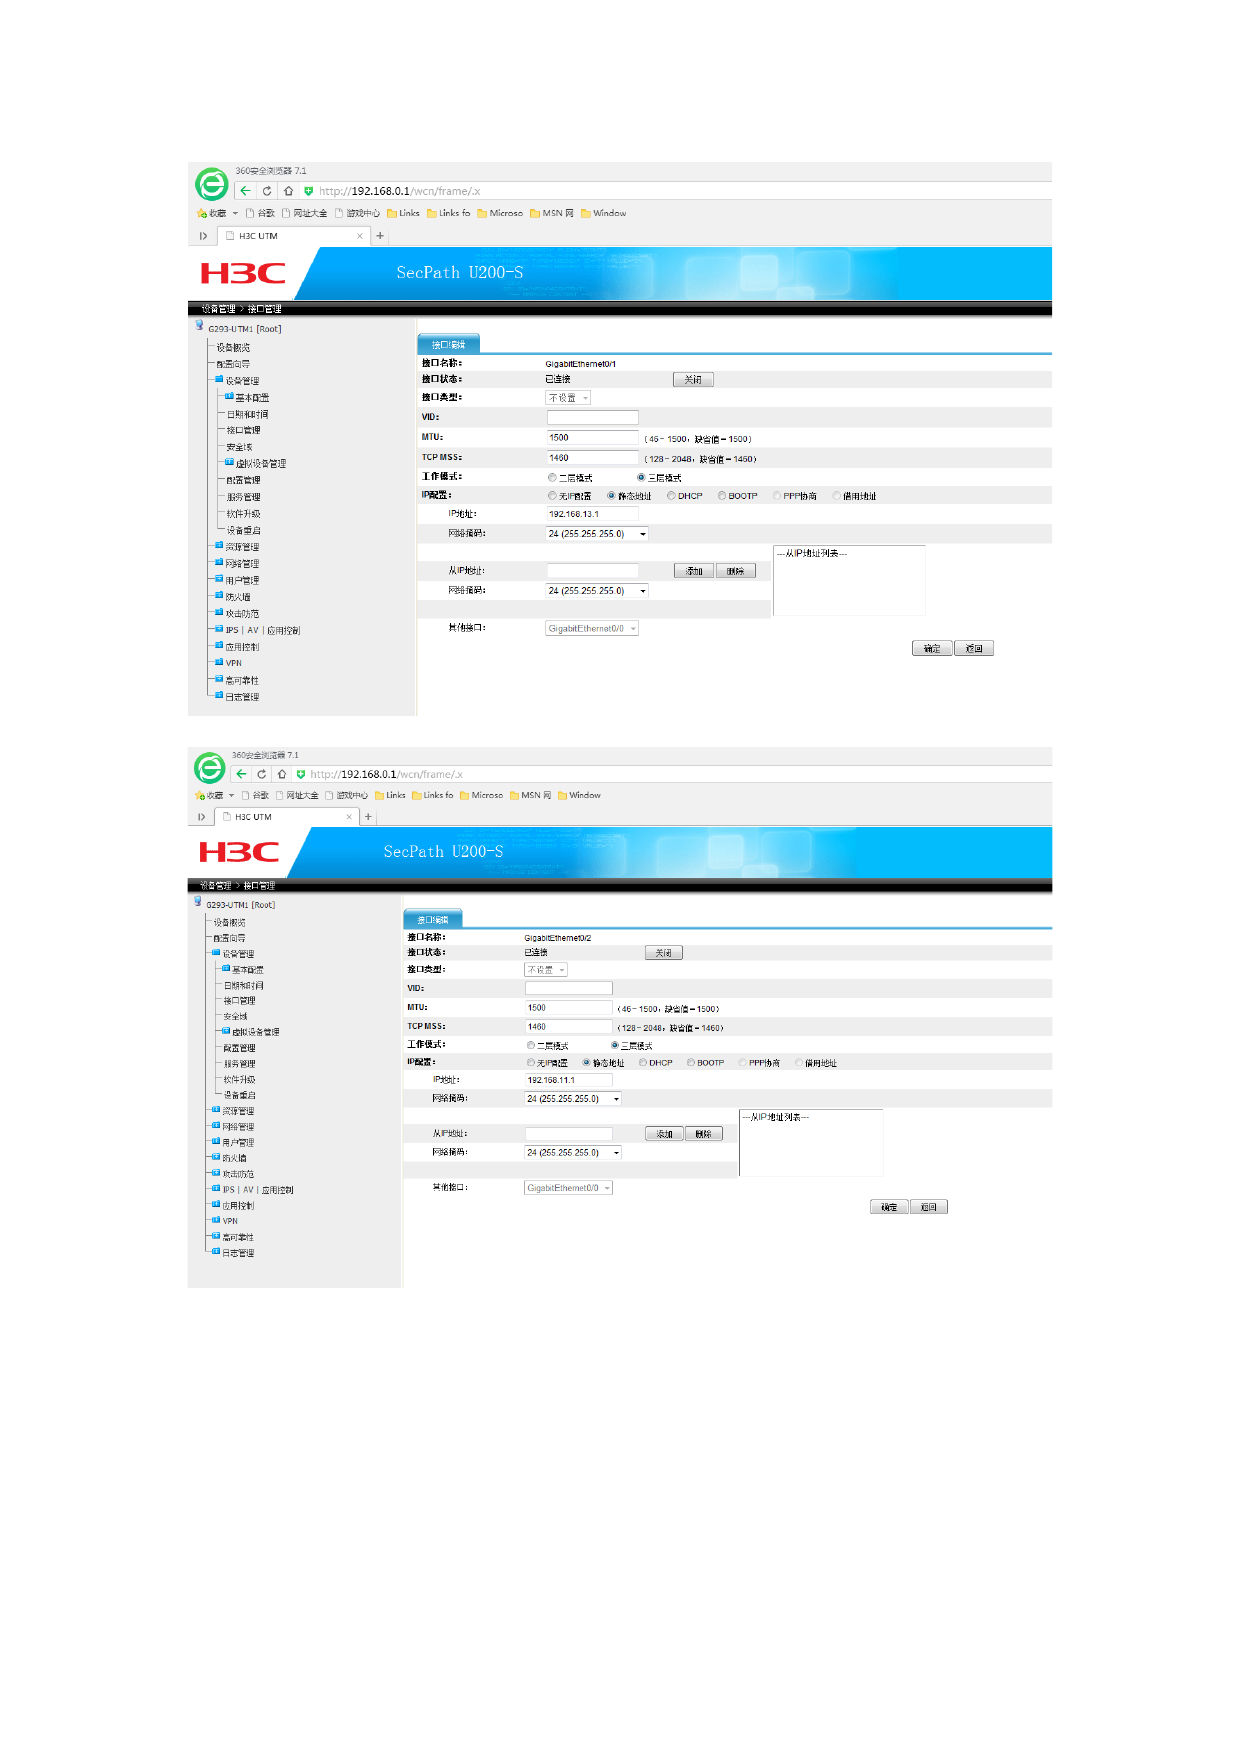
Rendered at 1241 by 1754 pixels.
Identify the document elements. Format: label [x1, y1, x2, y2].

picture [188, 162, 1053, 716]
picture [187, 747, 1053, 1288]
